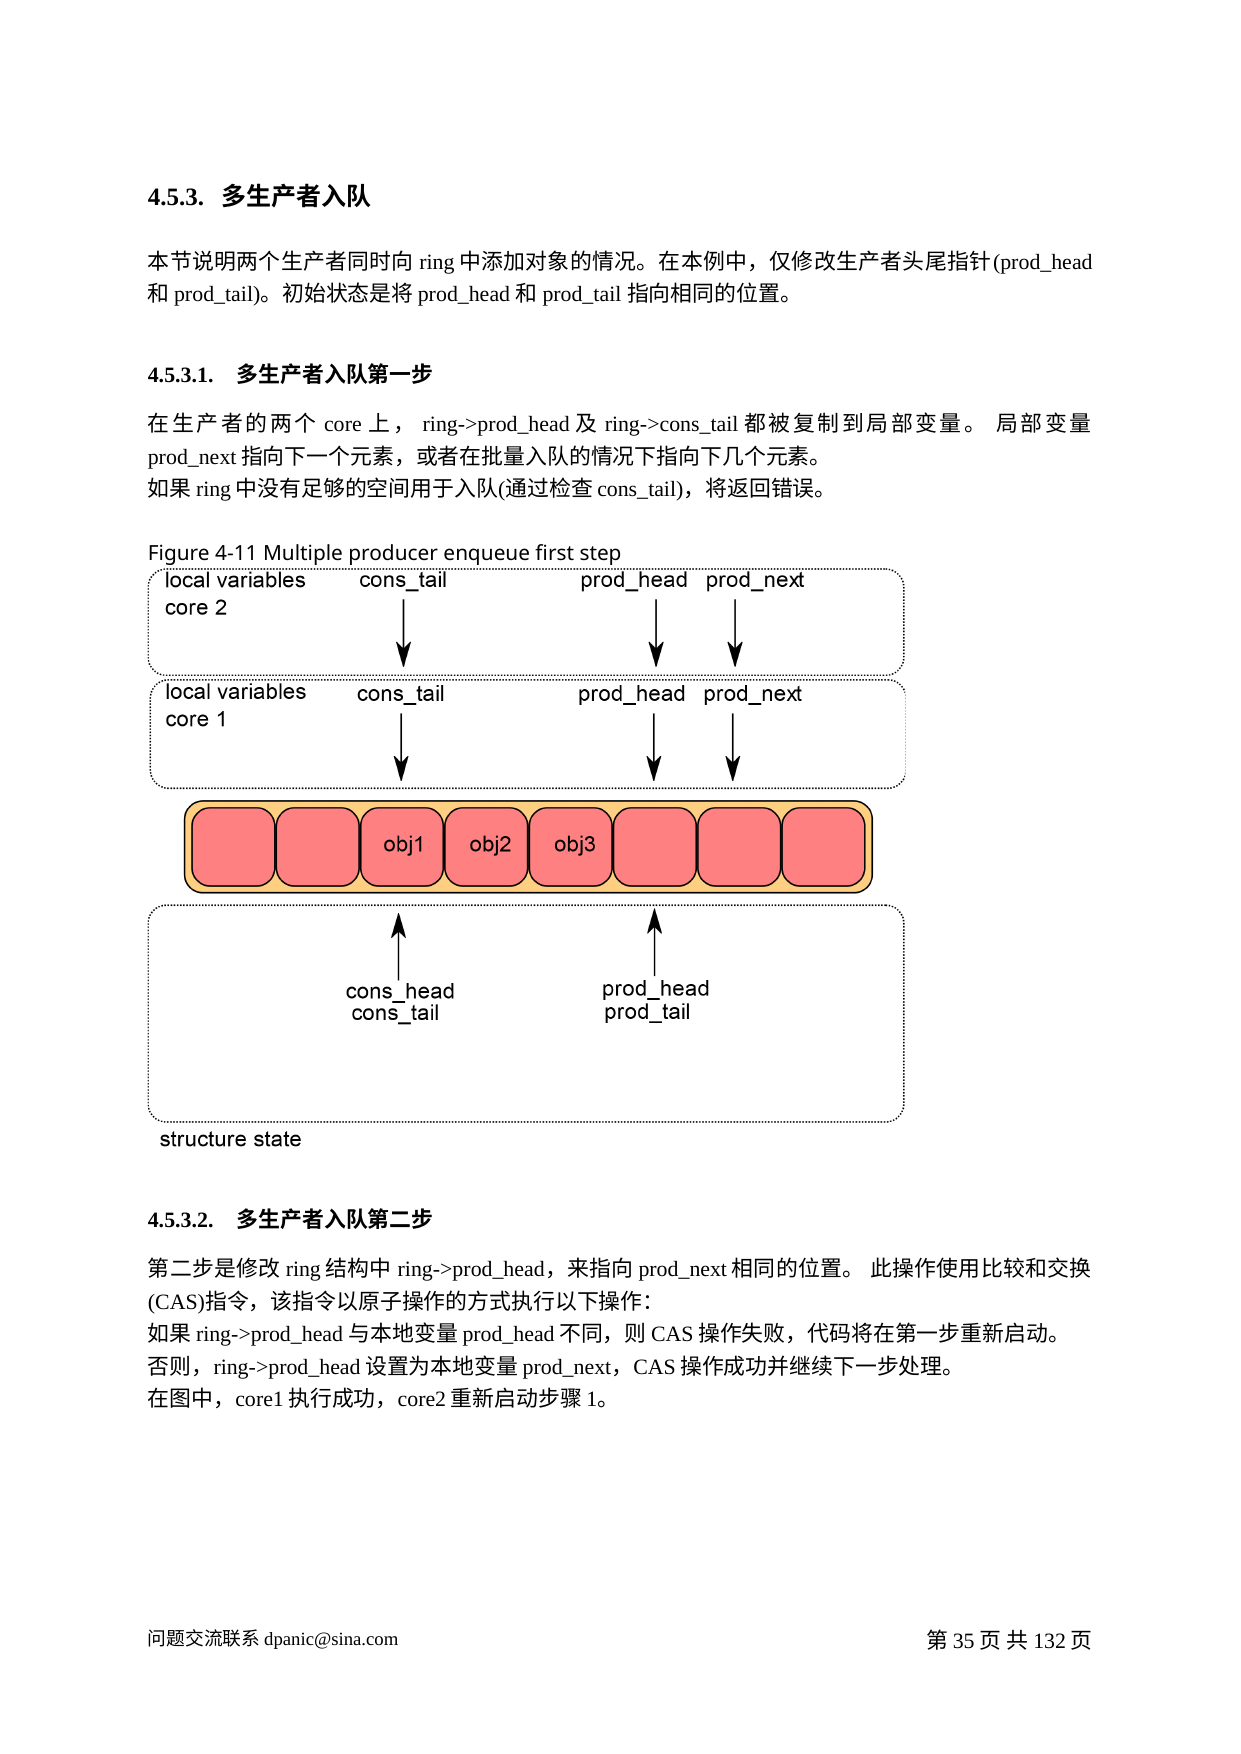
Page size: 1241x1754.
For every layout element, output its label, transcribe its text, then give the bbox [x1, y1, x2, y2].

subtitle 多生产者入队第二步 [148, 1202, 1092, 1234]
text 如果ring->prod_head 与本地变量prod_head不同，则CAS操作失败，代码将在第一步重新启动。 [148, 1316, 1092, 1348]
text 第二步是修改ring结构中 ring->prod_head，来指向prod_next相同的位置。 此操作使用比较和交换(CAS)指令，该指令以原子操作的方式执行以下操作： [148, 1251, 1092, 1316]
text 否则，ring->prod_head设置为本地变量prod_next，CAS操作成功并继续下一步处理。 [148, 1348, 1092, 1381]
picture [147, 568, 906, 1147]
subtitle 多生产者入队第一步 [148, 357, 1092, 389]
text 本节说明两个生产者同时向ring中添加对象的情况。在本例中，仅修改生产者头尾指针(prod_head和prod_tail)。初始状态是将prod_head 和 prod_tail 指向相同的位置。 [148, 243, 1092, 308]
subtitle 多生产者入队 [148, 162, 1092, 227]
text 在生产者的两个core上， ring->prod_head 及 ring->cons_tail 都被复制到局部变量。 局部变量prod_next指向下一个元素，或者在批量入队的情况下指向下几个元素。 [148, 406, 1092, 471]
text 如果ring中没有足够的空间用于入队(通过检查cons_tail)，将返回错误。 [148, 471, 1092, 503]
text 在图中，core1执行成功，core2重新启动步骤1。 [148, 1381, 1092, 1413]
